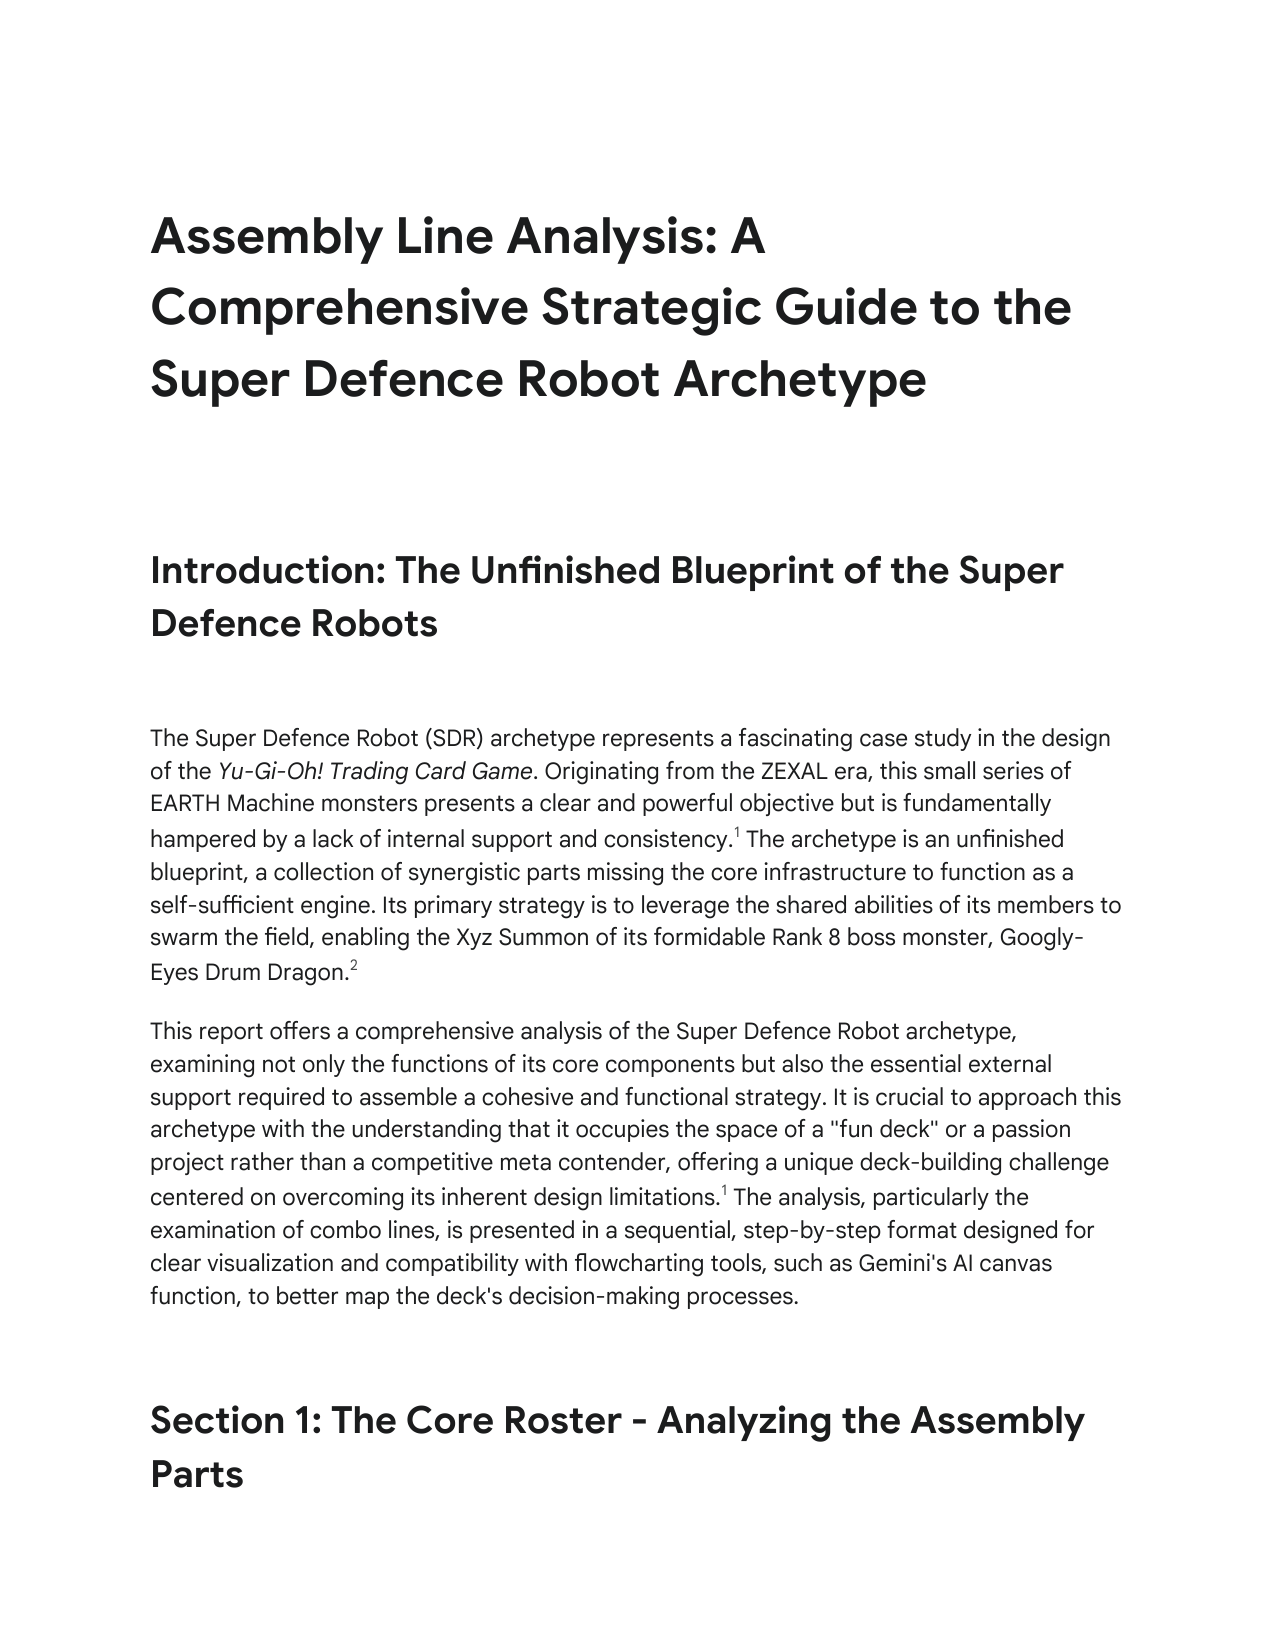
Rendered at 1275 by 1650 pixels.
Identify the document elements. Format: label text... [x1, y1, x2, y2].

text The Super Defence Robot (SDR) archetype represents a fascinating case study in the design of the Yu-Gi-Oh! Trading Card Game. Originating from the ZEXAL era, this small series of EARTH Machine monsters presents a clear and powerful objective but is fundamentally hampered by a lack of internal support and consistency.1 The archetype is an unfinished blueprint, a collection of synergistic parts missing the core infrastructure to function as a self-sufficient engine. Its primary strategy is to leverage the shared abilities of its members to swarm the field, enabling the Xyz Summon of its formidable Rank 8 boss monster, Googly-Eyes Drum Dragon.2 [150, 724, 1125, 988]
subtitle Introduction: The Unfinished Blueprint of the Super Defence Robots [150, 547, 1125, 647]
subtitle Assembly Line Analysis: A Comprehensive Strategic Guide to the Super Defence Robot Archetype [150, 205, 1125, 410]
text This report offers a comprehensive analysis of the Super Defence Robot archetype, examining not only the functions of its core components but also the essential external support required to assemble a cohesive and functional strategy. It is crucial to approach this archetype with the understanding that it occupies the space of a "fun deck" or a passion project rather than a competitive meta contender, offering a unique deck-building challenge centered on overcoming its inherent design limitations.1 The analysis, particularly the examination of combo lines, is presented in a sequential, step-by-step format designed for clear visualization and compatibility with flowcharting tools, such as Gemini's AI canvas function, to better map the deck's decision-making processes. [150, 1017, 1125, 1311]
subtitle Section 1: The Core Roster - Analyzing the Assembly Parts [150, 1397, 1125, 1498]
